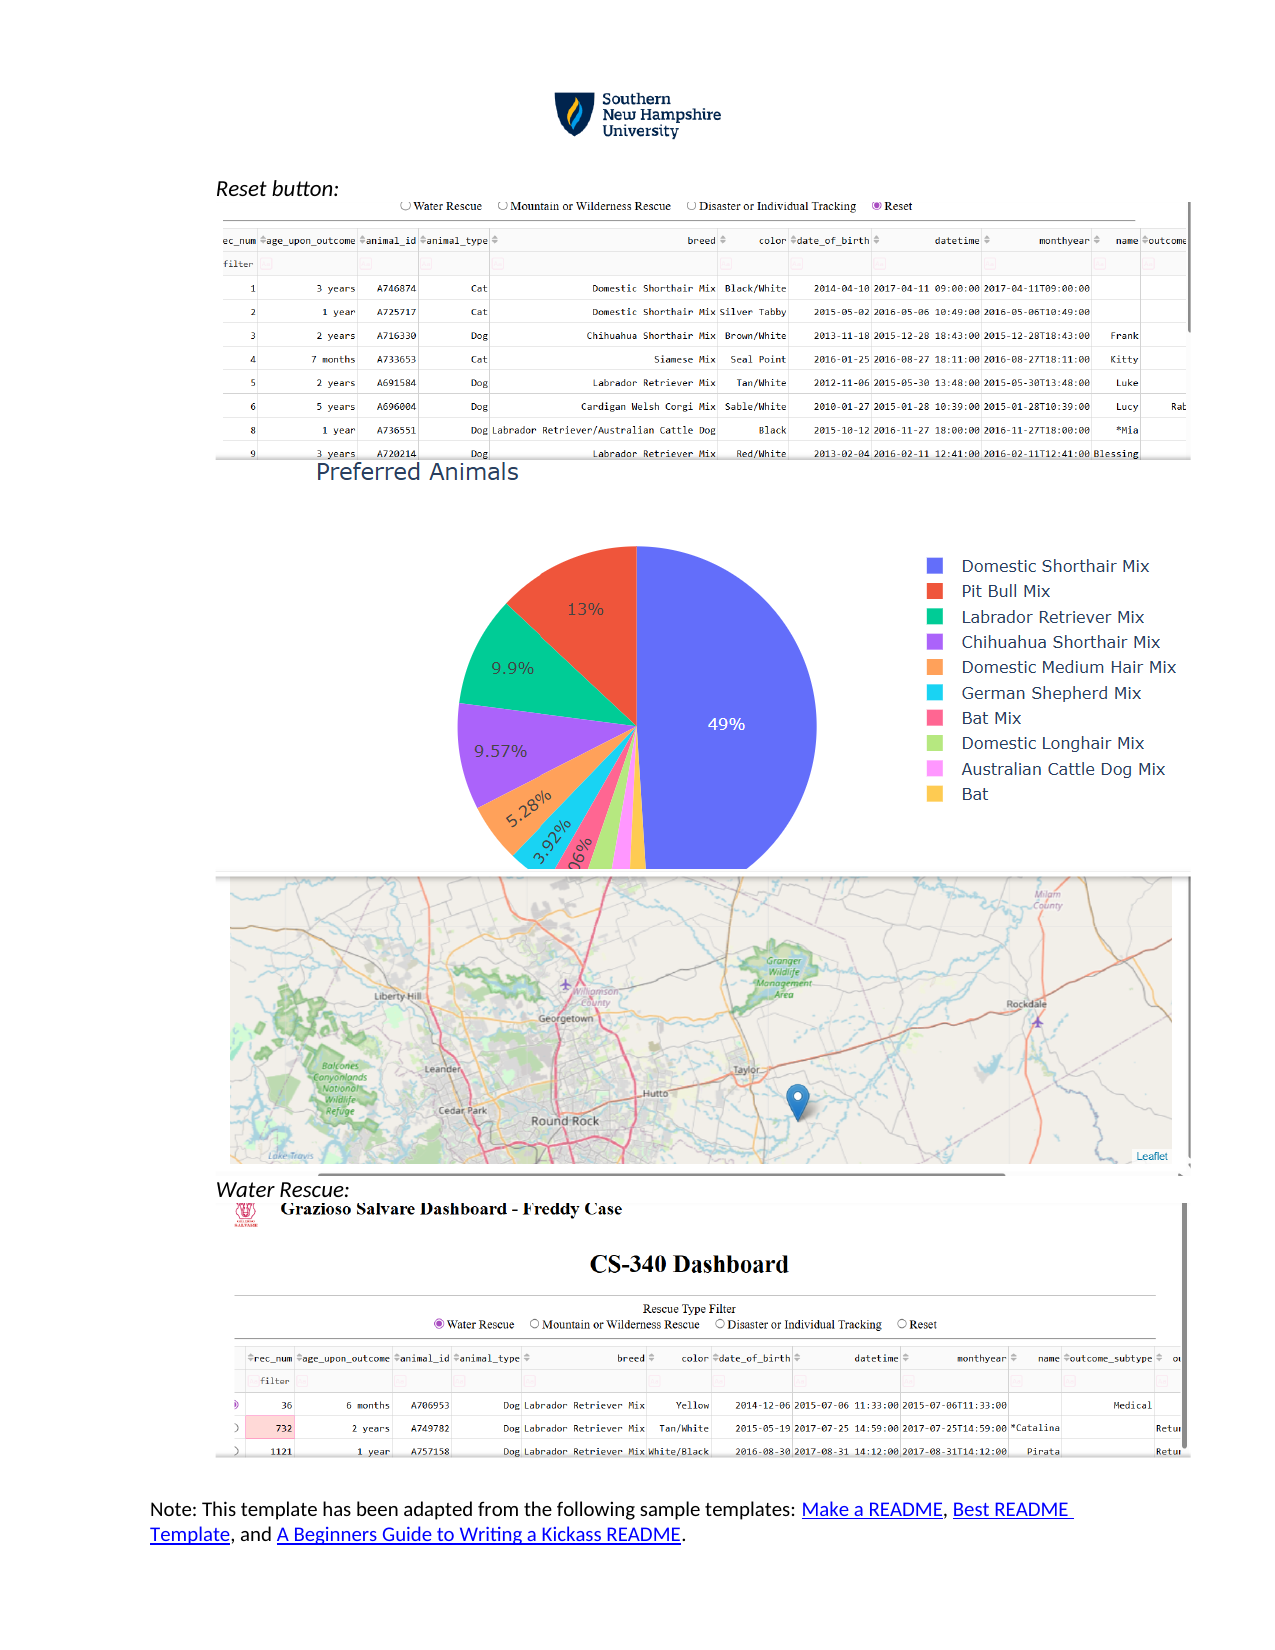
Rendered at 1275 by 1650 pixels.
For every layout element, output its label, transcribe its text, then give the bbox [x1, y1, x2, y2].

text Water Rescue: [216, 1176, 1125, 1203]
text Reset button: [216, 174, 1125, 202]
picture [215, 202, 1191, 1176]
picture [546, 75, 729, 154]
picture [215, 1203, 1191, 1466]
